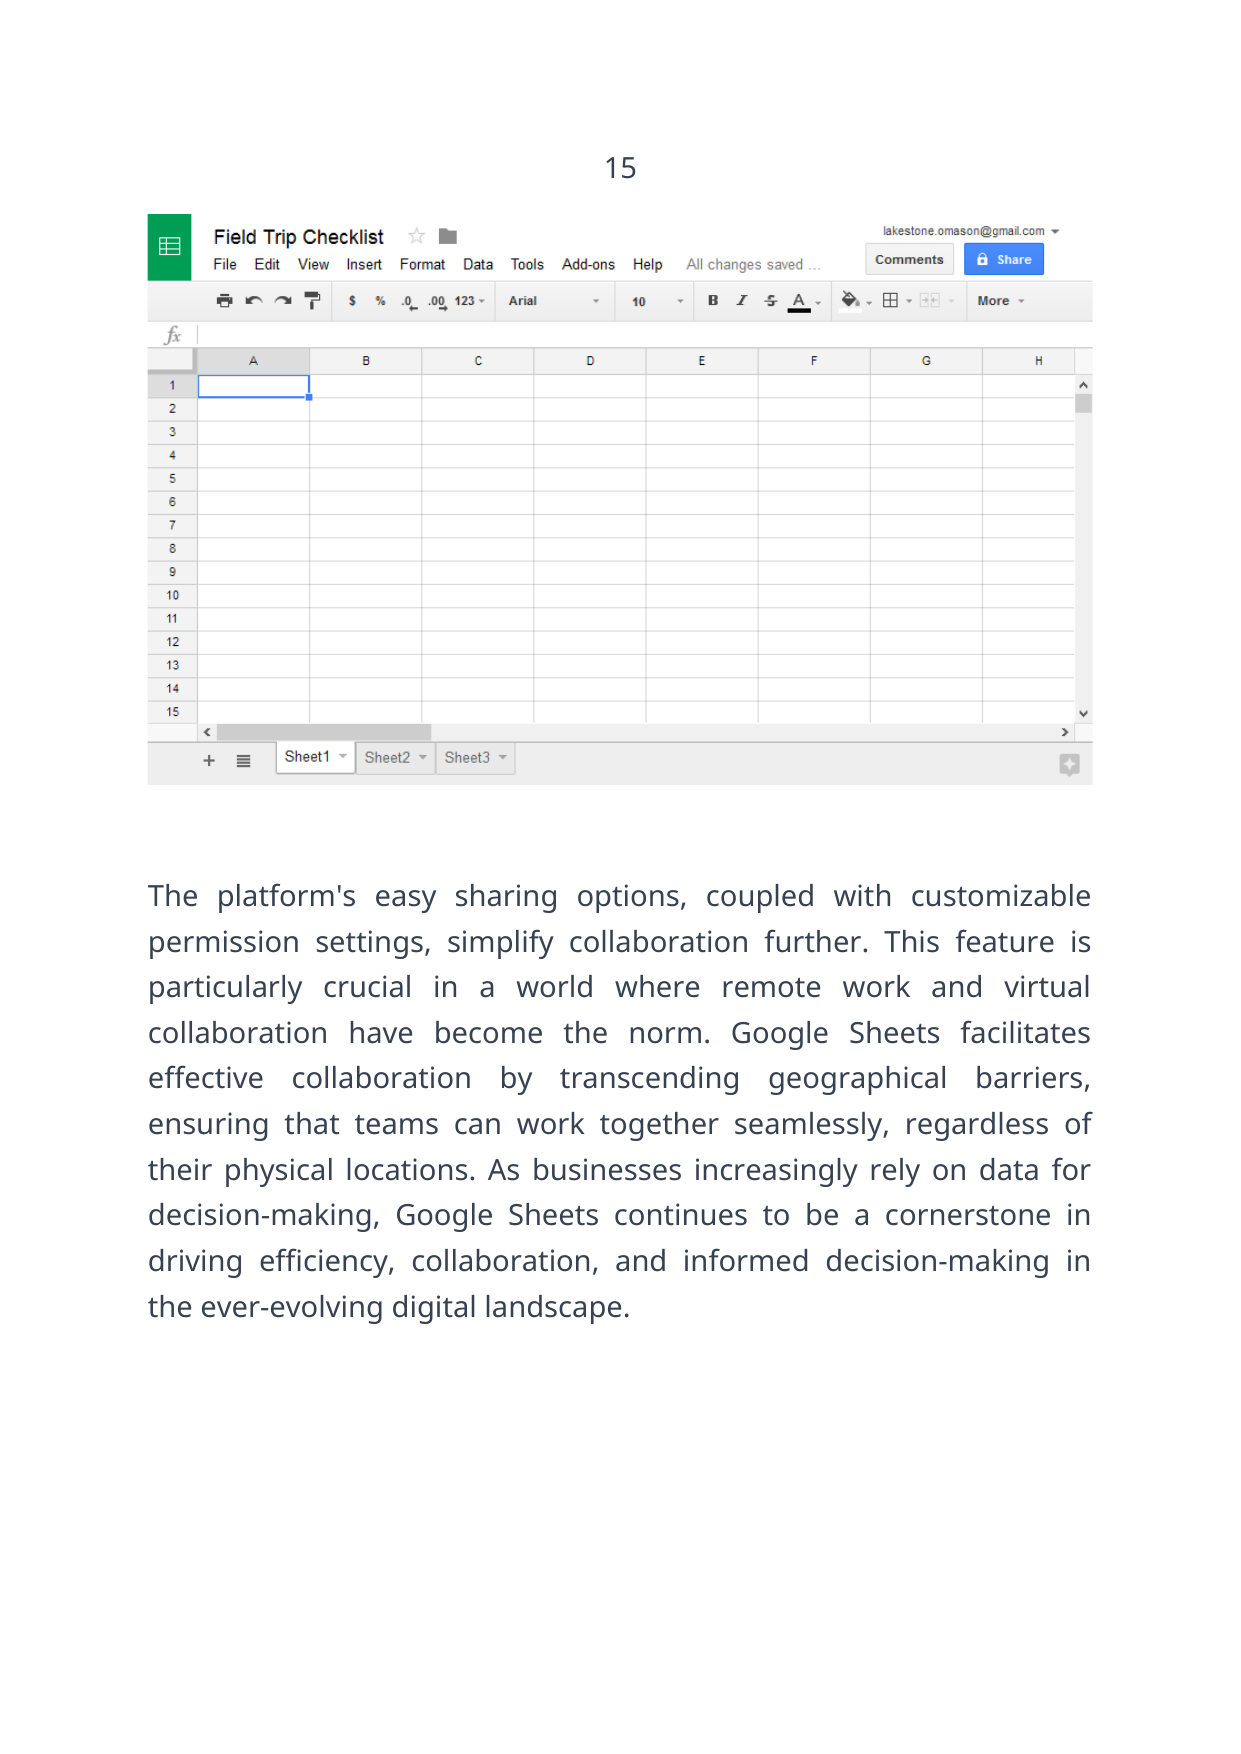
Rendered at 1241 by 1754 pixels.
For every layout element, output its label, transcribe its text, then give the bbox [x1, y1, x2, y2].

picture [147, 214, 1093, 785]
text 15 [148, 148, 1092, 187]
text The platform's easy sharing options, coupled with customizable permission settings, simplify collaboration further. This feature is particularly crucial in a world where remote work and virtual collaboration have become the norm. Google Sheets facilitates effective collaboration by transcending geographical barriers, ensuring that teams can work together seamlessly, regardless of their physical locations. As businesses increasingly rely on data for decision-making, Google Sheets continues to be a cornerstone in driving efficiency, collaboration, and informed decision-making in the ever-evolving digital landscape. [148, 875, 1092, 1326]
